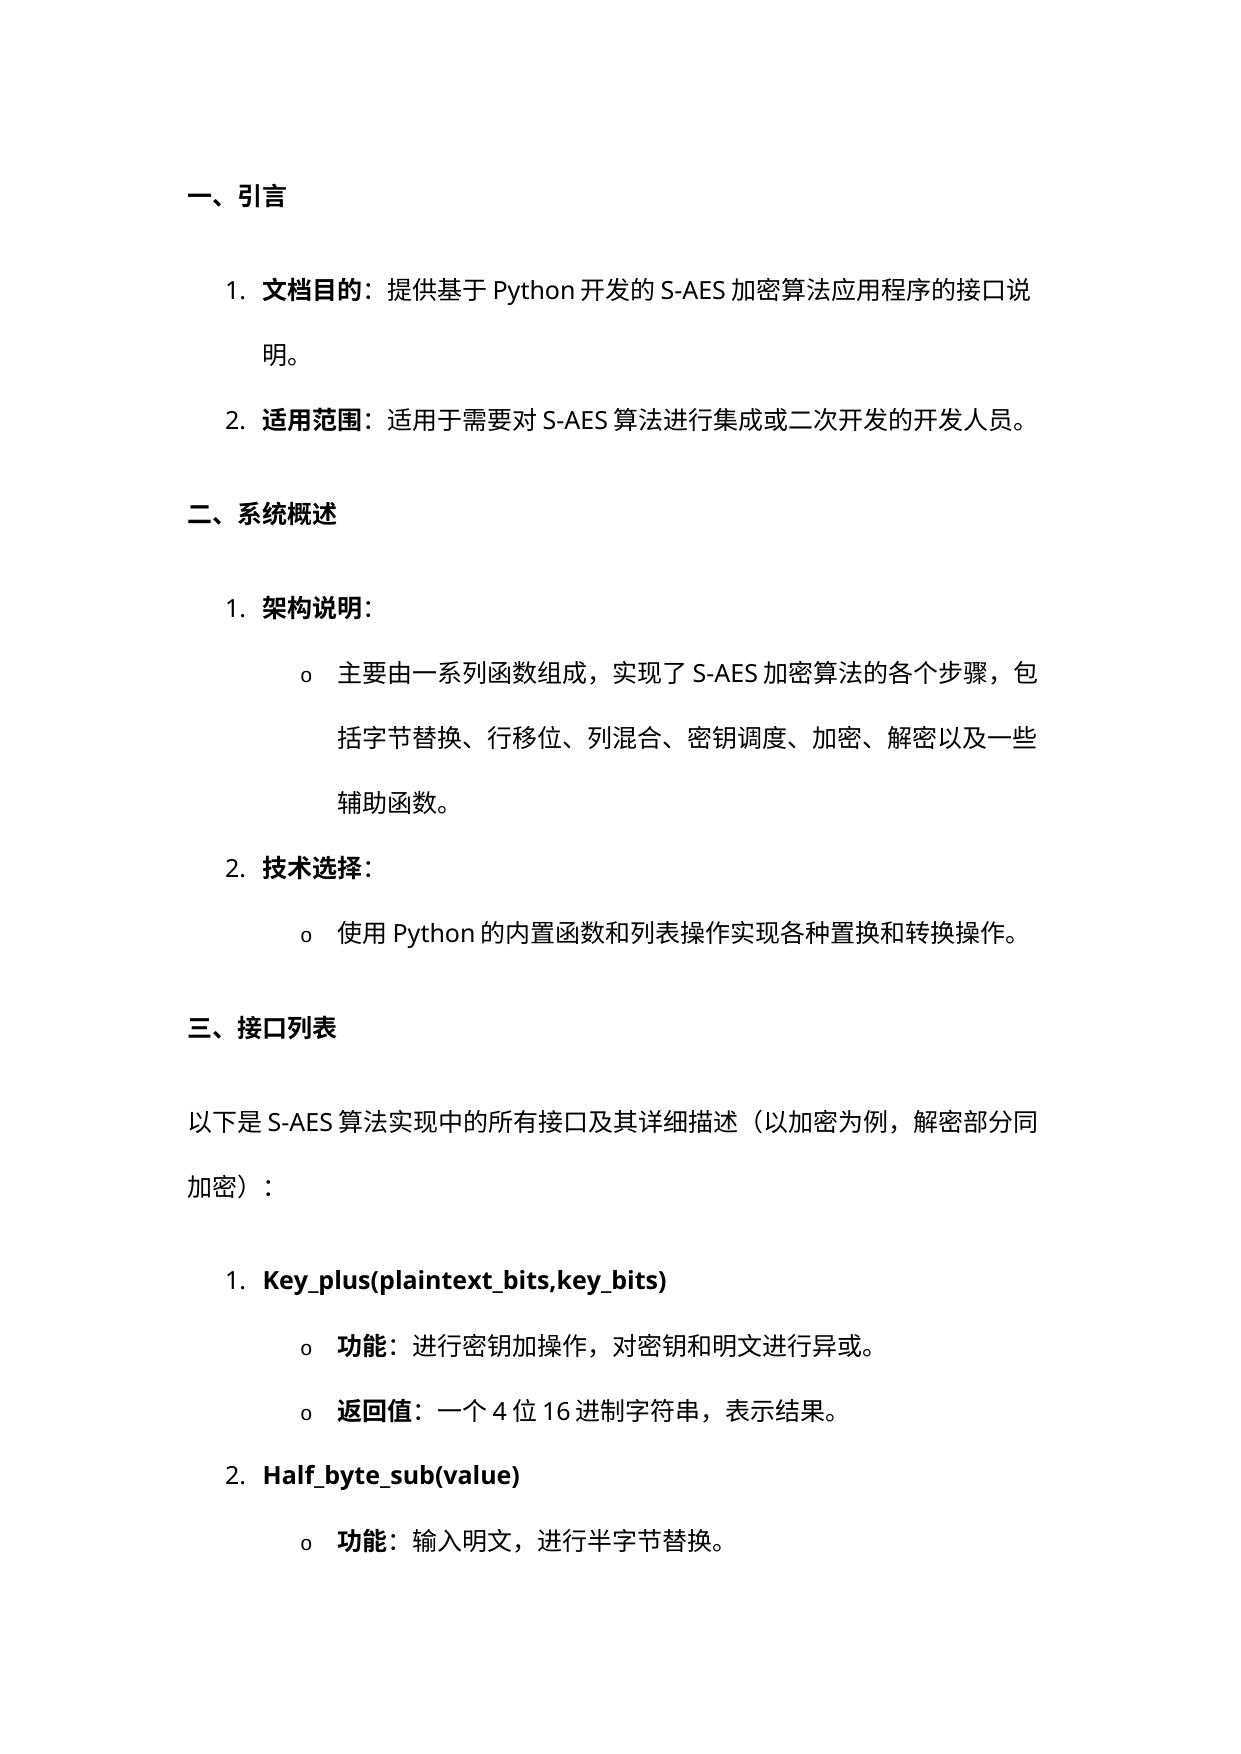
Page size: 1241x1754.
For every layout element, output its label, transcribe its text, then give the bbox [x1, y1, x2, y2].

text 以下是S-AES算法实现中的所有接口及其详细描述（以加密为例，解密部分同加密）： [187, 1088, 1053, 1218]
text 二、系统概述 [187, 480, 1053, 545]
list 主要由一系列函数组成，实现了S-AES加密算法的各个步骤，包括字节替换、行移位、列混合、密钥调度、加密、解密以及一些辅助函数。 [300, 639, 1053, 834]
list 文档目的：提供基于Python开发的S-AES加密算法应用程序的接口说明。 [225, 256, 1053, 386]
list 功能：进行密钥加操作，对密钥和明文进行异或。 [300, 1312, 1053, 1377]
list 使用Python的内置函数和列表操作实现各种置换和转换操作。 [300, 899, 1053, 964]
list Key_plus(plaintext_bits,key_bits) [225, 1247, 1053, 1312]
list 技术选择： [225, 834, 1053, 899]
list Half_byte_sub(value) [225, 1442, 1053, 1507]
list 架构说明： [225, 574, 1053, 639]
list 功能：输入明文，进行半字节替换。 [300, 1507, 1053, 1572]
list 返回值：一个4位16进制字符串，表示结果。 [300, 1377, 1053, 1442]
text 一、引言 [187, 162, 1053, 227]
text 三、接口列表 [187, 994, 1053, 1059]
list 适用范围：适用于需要对S-AES算法进行集成或二次开发的开发人员。 [225, 386, 1053, 451]
